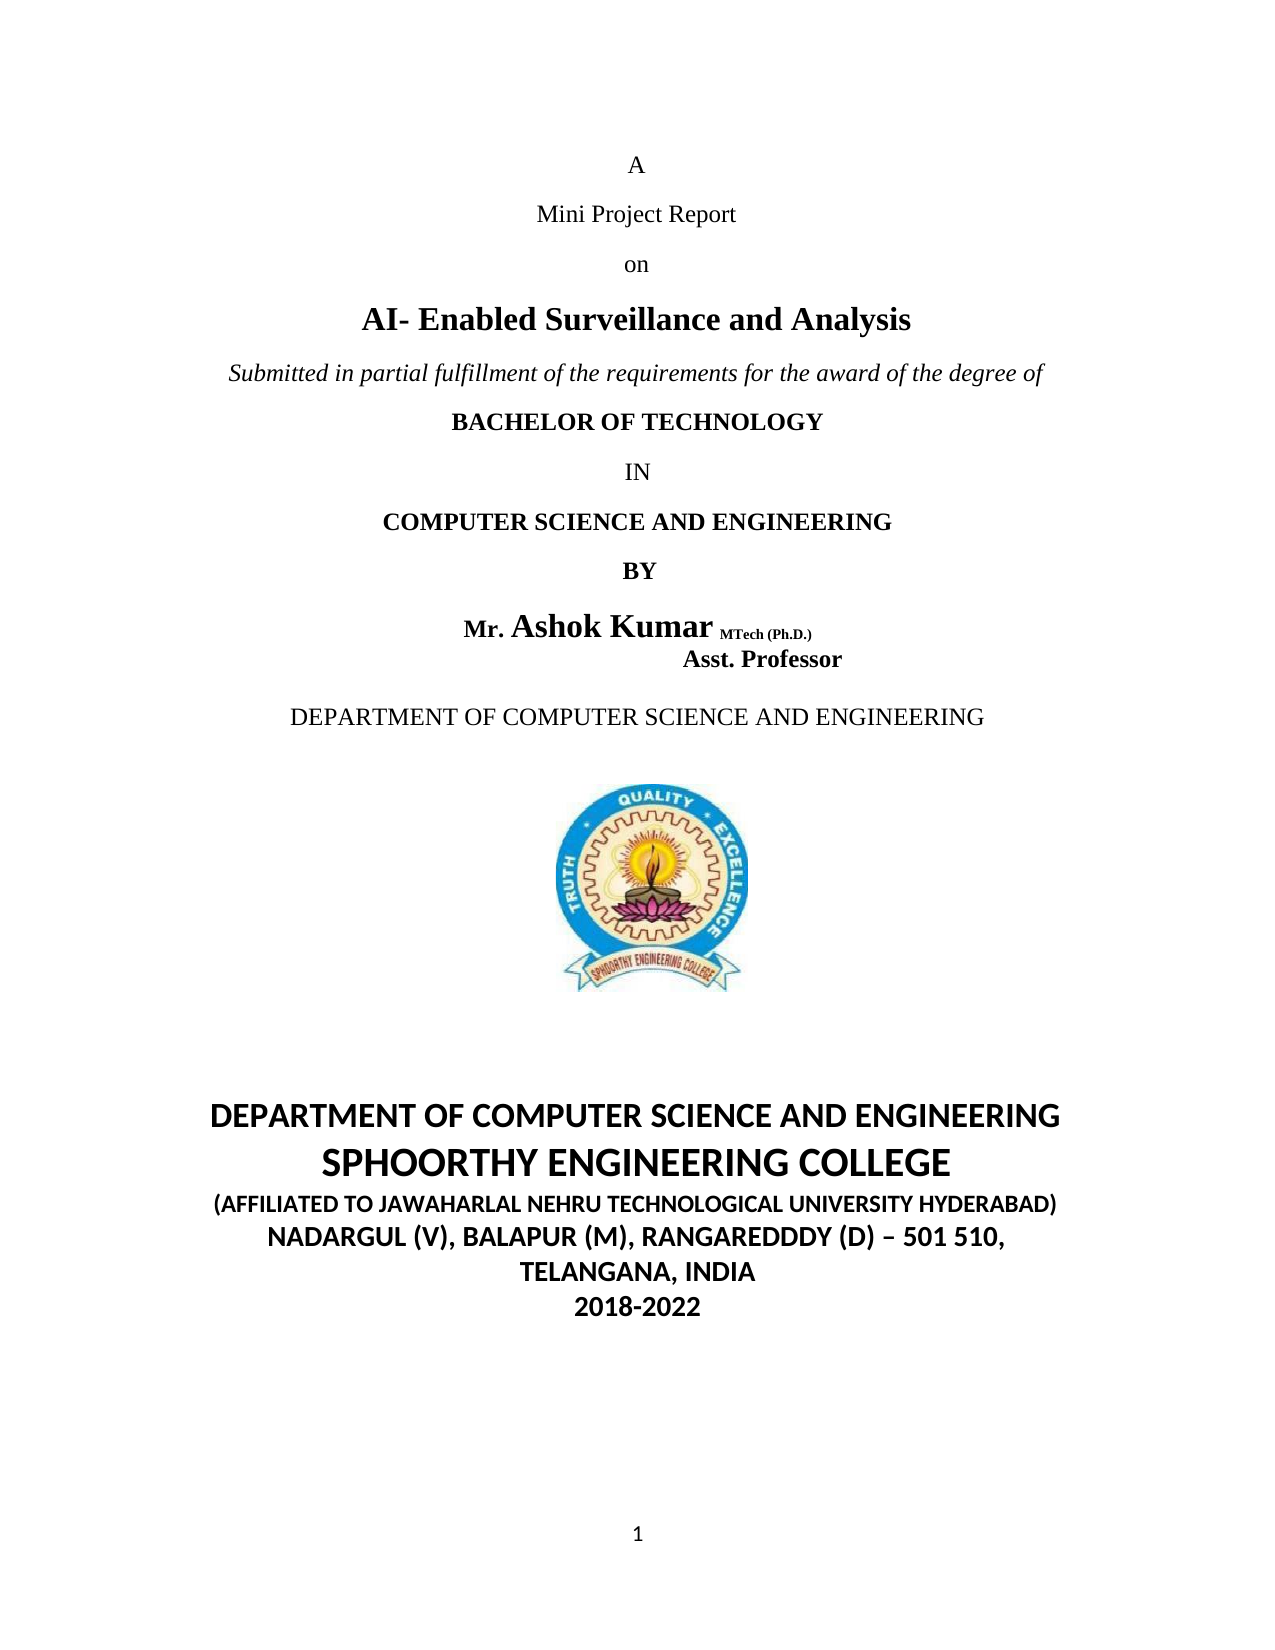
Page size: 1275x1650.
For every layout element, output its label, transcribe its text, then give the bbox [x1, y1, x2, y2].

text AI- Enabled Surveillance and Analysis [150, 299, 1123, 337]
text on [150, 249, 1123, 278]
text BY [150, 556, 1085, 585]
text DEPARTMENT OF COMPUTER SCIENCE AND ENGINEERING [150, 1093, 1121, 1136]
text Mini Project Report [150, 199, 1123, 228]
text 2018-2022 [150, 1288, 1125, 1323]
text BACHELOR OF TECHNOLOGY [150, 407, 1125, 436]
text NADARGUL (V), BALAPUR (M), RANGAREDDDY (D) – 501 510, [150, 1218, 1123, 1253]
text A [150, 150, 1123, 179]
text (AFFILIATED TO JAWAHARLAL NEHRU TECHNOLOGICAL UNIVERSITY HYDERABAD) [150, 1188, 1121, 1218]
text TELANGANA, INDIA [150, 1253, 1125, 1288]
picture [555, 784, 748, 992]
text Asst. Professor [150, 644, 1125, 673]
text SPHOORTHY ENGINEERING COLLEGE [150, 1136, 1123, 1186]
picture [583, 821, 591, 835]
text COMPUTER SCIENCE AND ENGINEERING [150, 507, 1125, 535]
text DEPARTMENT OF COMPUTER SCIENCE AND ENGINEERING [150, 702, 1125, 730]
text IN [150, 457, 1125, 486]
text Mr. Ashok Kumar MTech (Ph.D.) [150, 606, 1125, 644]
text Submitted in partial fulfillment of the requirements for the award of the degree of [150, 358, 1121, 387]
